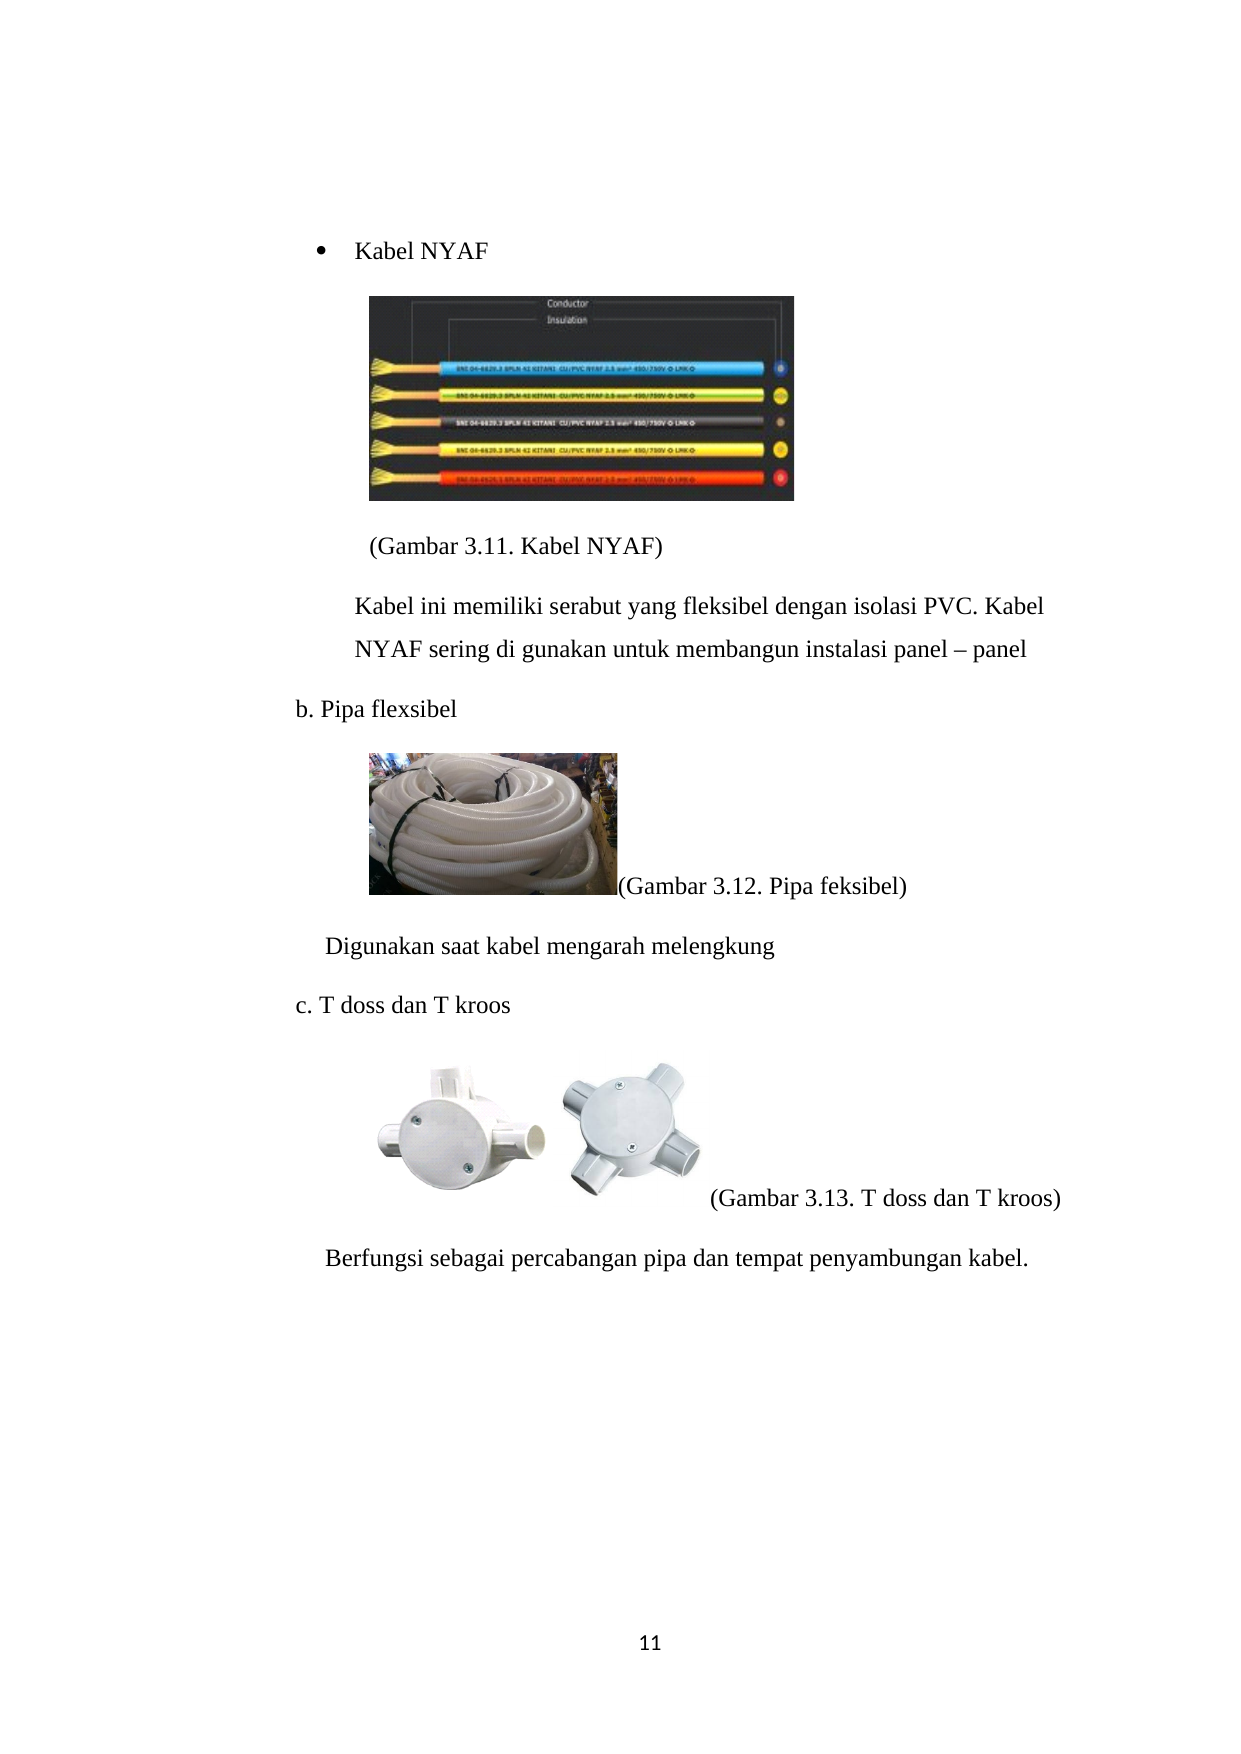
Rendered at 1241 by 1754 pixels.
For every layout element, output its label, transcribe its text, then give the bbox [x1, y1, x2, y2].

text (Gambar 3.11. Kabel NYAF) [369, 531, 1063, 560]
picture [369, 1050, 710, 1207]
text Berfungsi sebagai percabangan pipa dan tempat penyambungan kabel. [325, 1243, 1063, 1272]
text Digunakan saat kabel mengarah melengkung [325, 931, 1063, 959]
picture [369, 753, 618, 895]
text c. T doss dan T kroos [295, 991, 1063, 1019]
text Kabel ini memiliki serabut yang fleksibel dengan isolasi PVC. Kabel NYAF sering di gunakan untuk membangun instalasi panel – panel [354, 591, 1063, 663]
list Kabel NYAF [317, 236, 1063, 265]
picture [369, 296, 795, 501]
text b. Pipa flexsibel [295, 694, 1063, 723]
